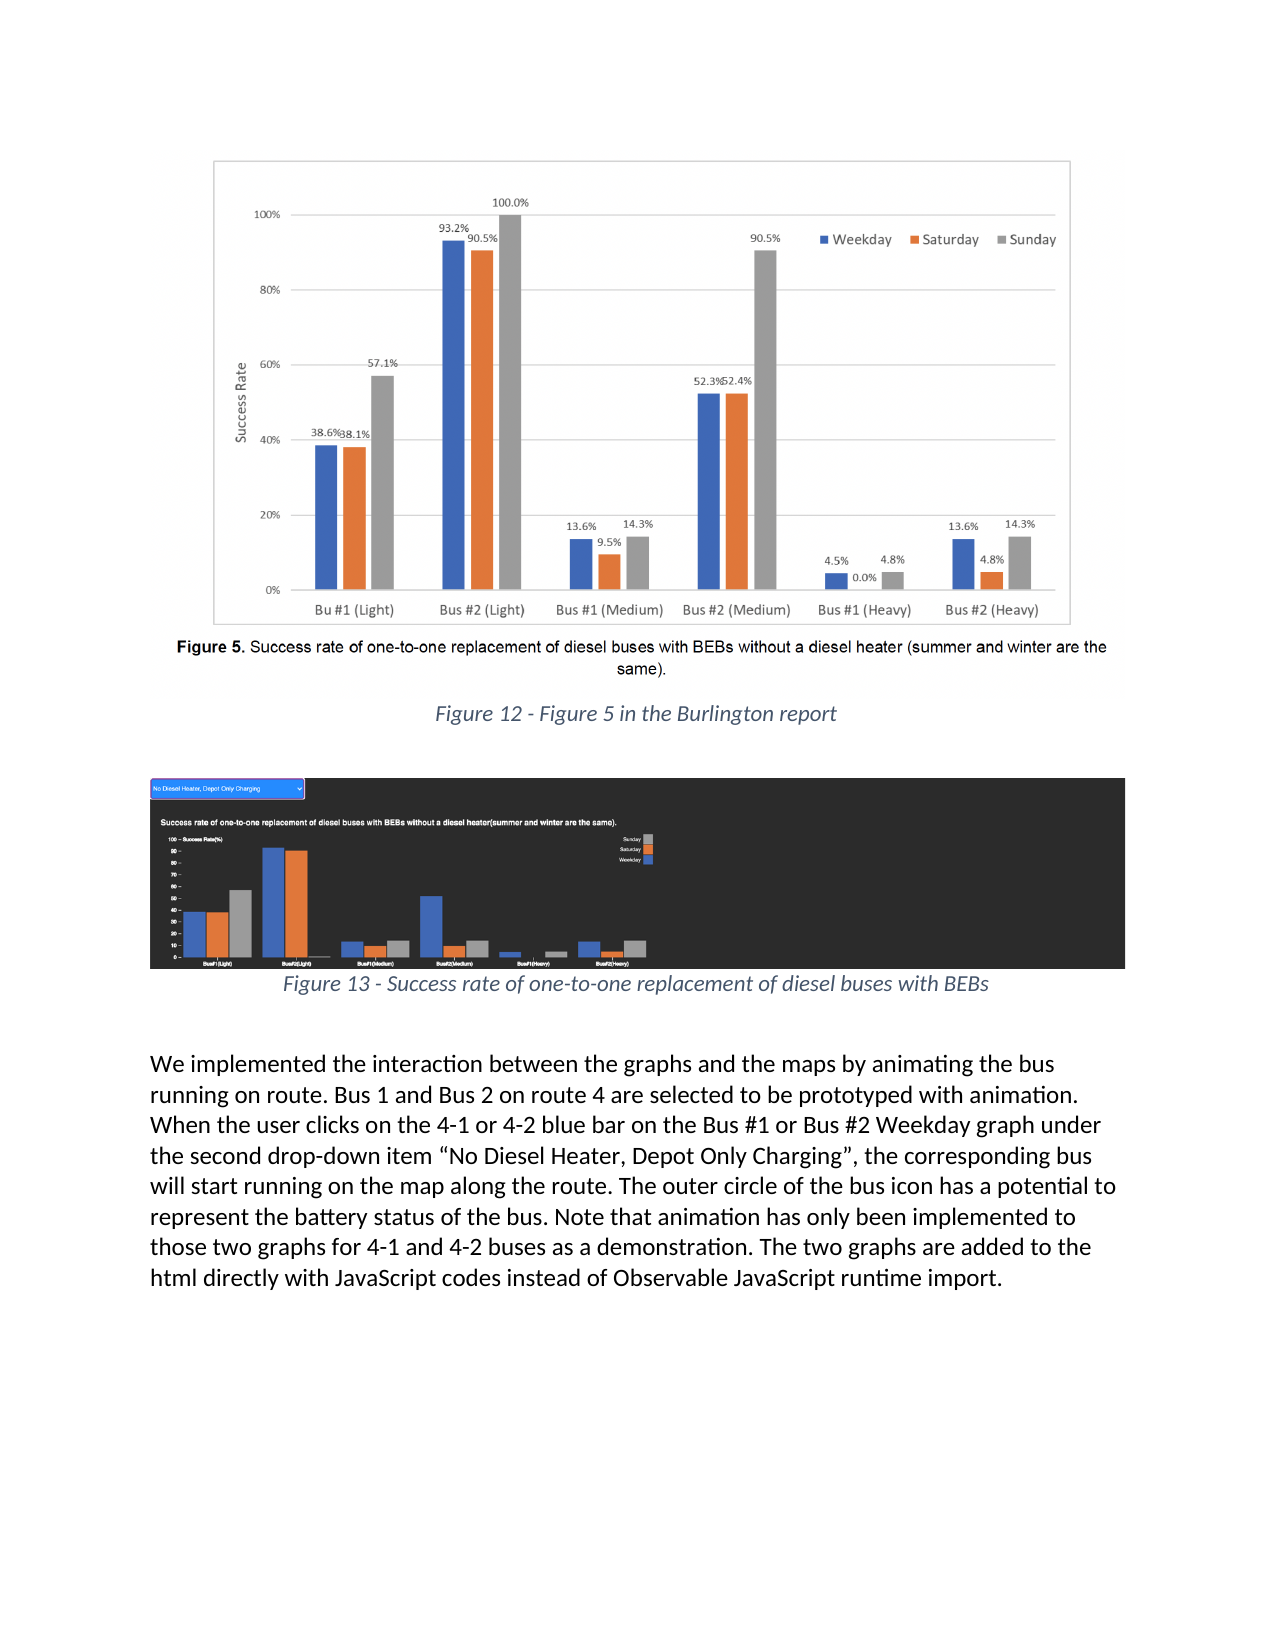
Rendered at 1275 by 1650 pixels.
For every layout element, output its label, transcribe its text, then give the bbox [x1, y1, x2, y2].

picture [150, 778, 1125, 969]
text We implemented the interaction between the graphs and the maps by animating the bus running on route. Bus 1 and Bus 2 on route 4 are selected to be prototyped with animation. When the user clicks on the 4-1 or 4-2 blue bar on the Bus #1 or Bus #2 Weekday graph under the second drop-down item “No Diesel Heater, Depot Only Charging”, the corresponding bus will start running on the map along the route. The outer circle of the bus icon has a potential to represent the battery status of the bus. Note that animation has only been implemented to those two graphs for 4-1 and 4-2 buses as a demonstration. The two graphs are added to the html directly with JavaScript codes instead of Observable JavaScript runtime import. [150, 1048, 1125, 1292]
picture [150, 150, 1125, 699]
text Figure 12 - Figure 5 in the Burlington report [150, 699, 1125, 727]
